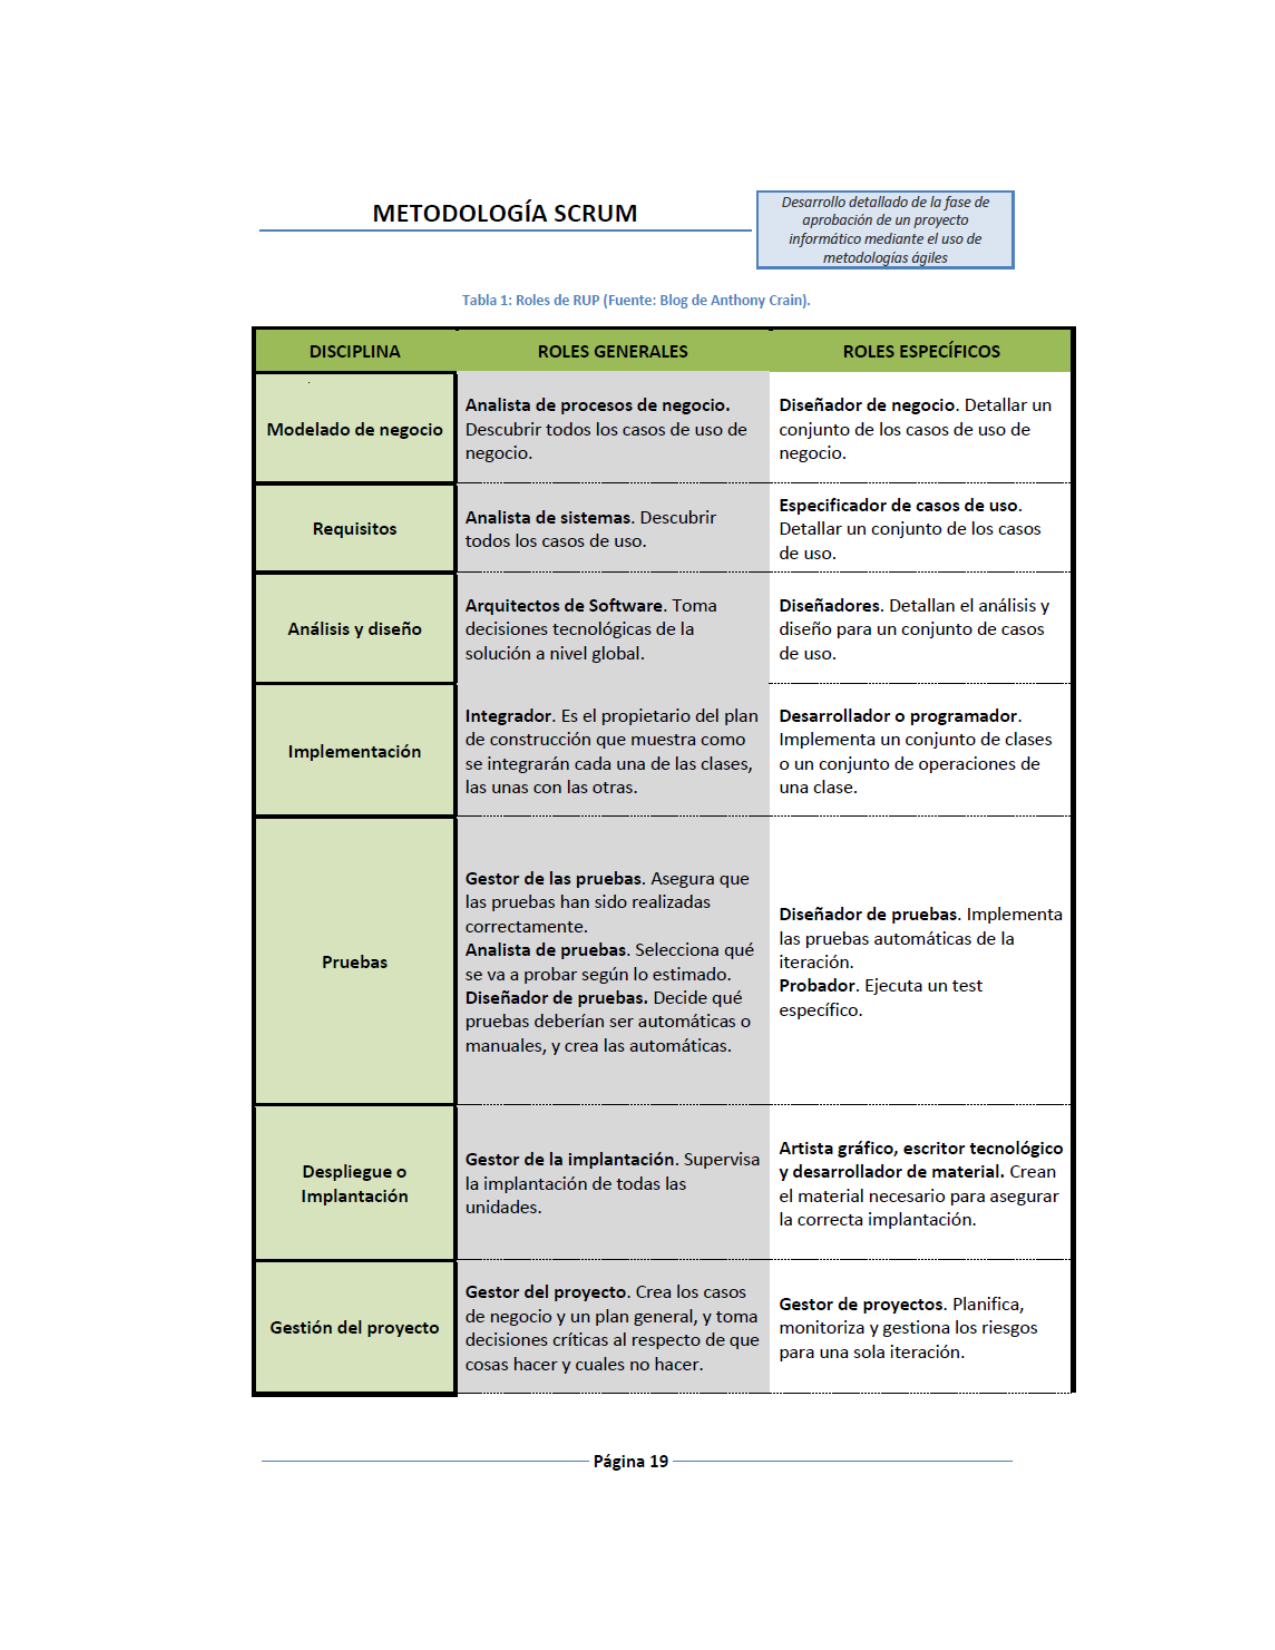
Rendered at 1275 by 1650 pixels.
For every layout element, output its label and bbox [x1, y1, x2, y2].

picture [177, 147, 1094, 1503]
